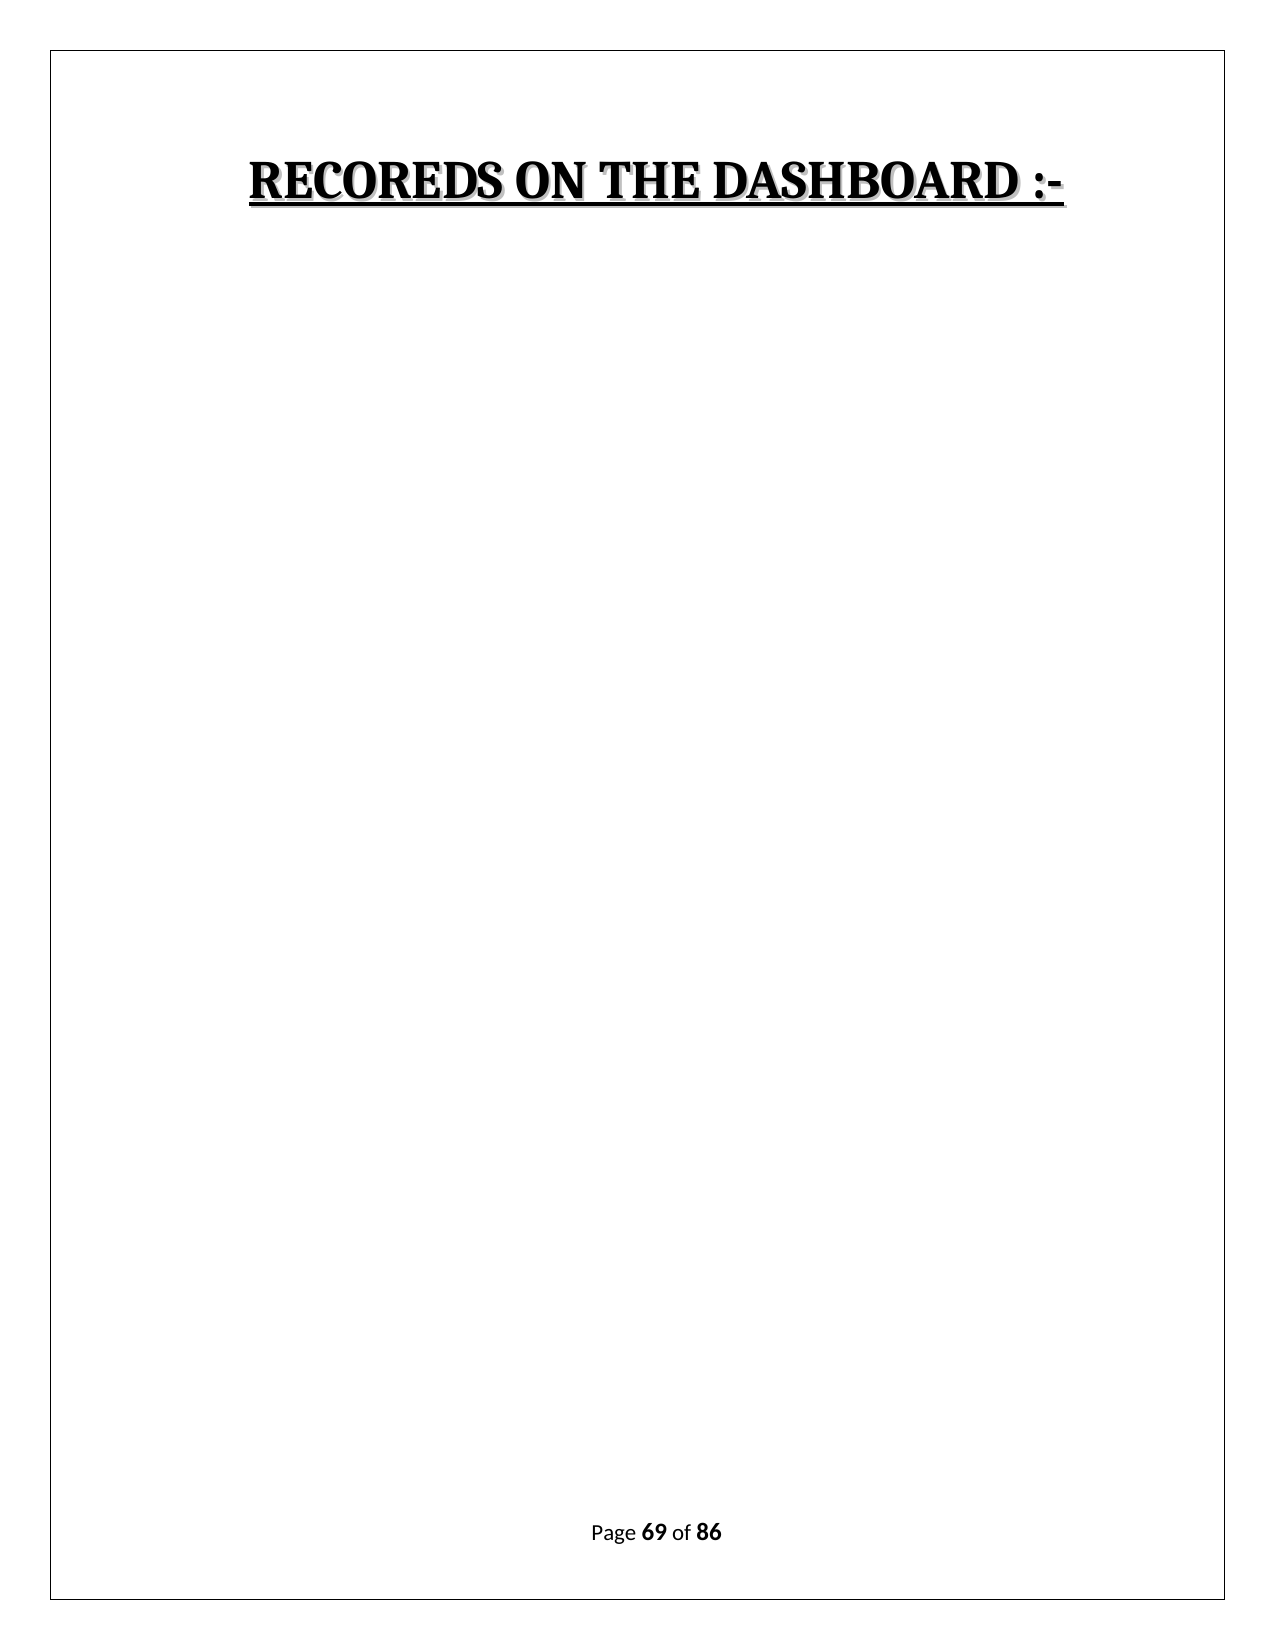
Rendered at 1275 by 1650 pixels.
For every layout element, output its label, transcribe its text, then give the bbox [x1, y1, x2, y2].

text DISPLAY ALL UPDATED AND ADDED RECOREDS ON THE DASHBOARD :- [150, 150, 1162, 212]
